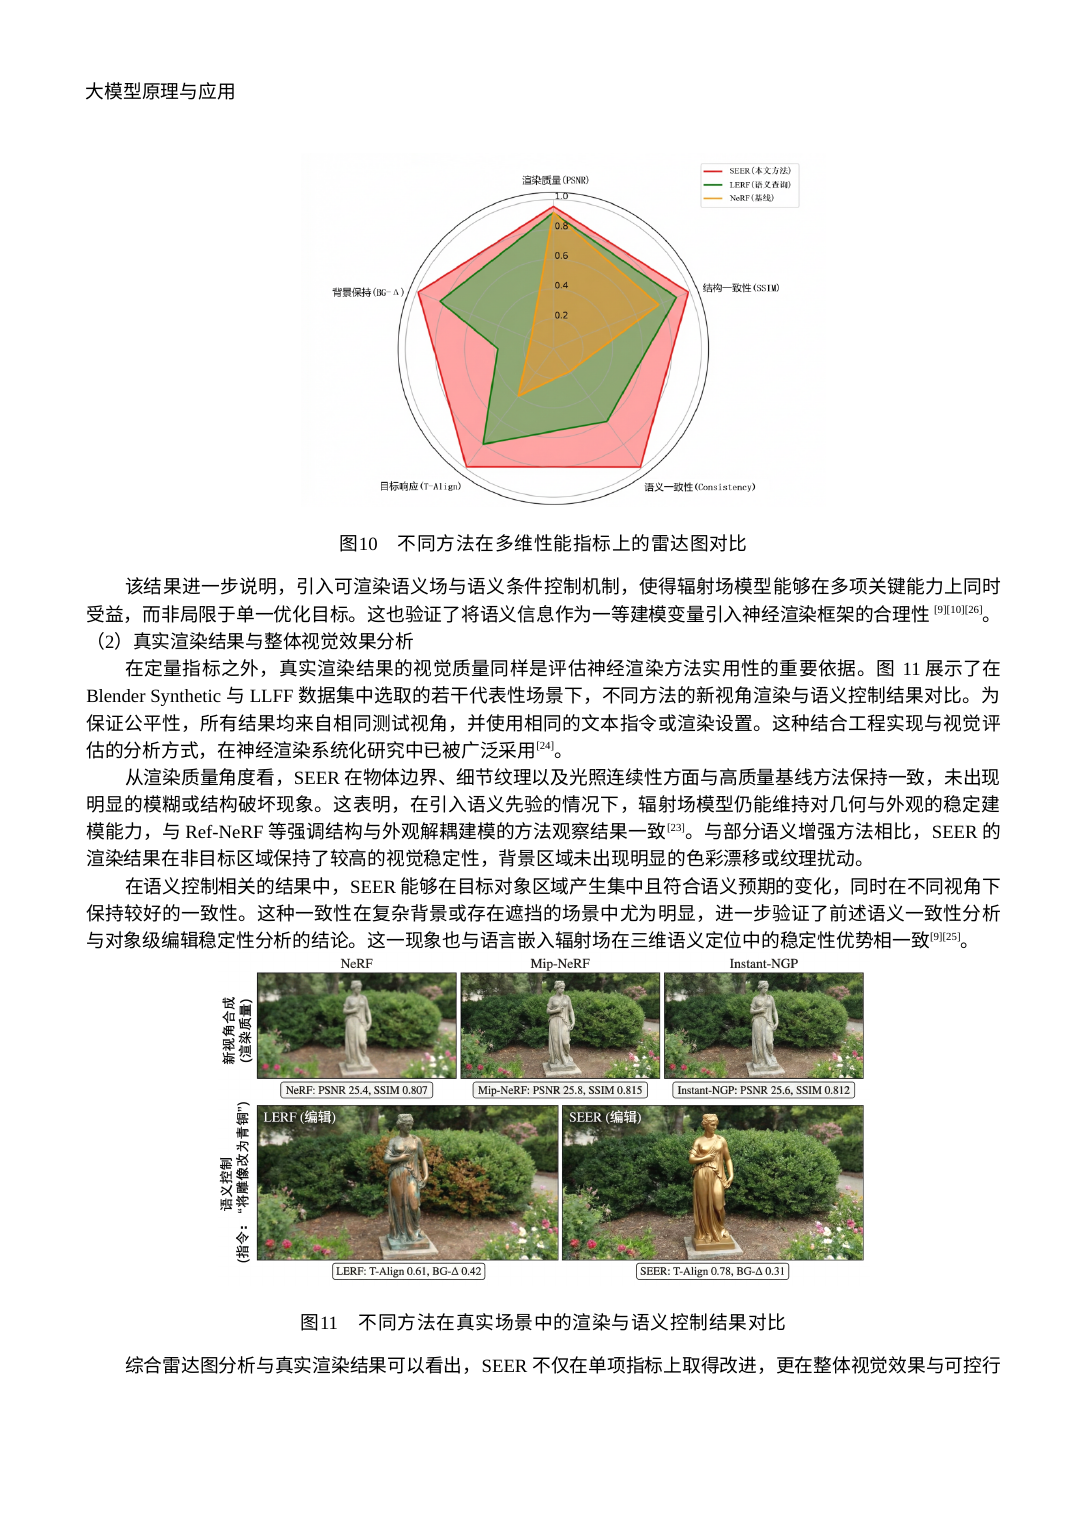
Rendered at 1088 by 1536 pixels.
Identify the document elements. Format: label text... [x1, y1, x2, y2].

picture [261, 153, 826, 507]
picture [217, 952, 870, 1286]
text 图11 不同方法在真实场景中的渲染与语义控制结果对比 [86, 1307, 1001, 1336]
text （2）真实渲染结果与整体视觉效果分析 [86, 627, 1001, 654]
text 在定量指标之外，真实渲染结果的视觉质量同样是评估神经渲染方法实用性的重要依据。图11展示了在 Blender Synthetic 与 LLFF 数据集中选取的若干代表性场景下，不同方法的新视角渲染与语义控制结果对比。为保证公平性，所有结果均来自相同测试视角，并使用相同的文本指令或渲染设置。这种结合工程实现与视觉评估的分析方式，在神经渲染系统化研究中已被广泛采用[24]。 [86, 654, 1001, 762]
text 在语义控制相关的结果中，SEER 能够在目标对象区域产生集中且符合语义预期的变化，同时在不同视角下保持较好的一致性。这种一致性在复杂背景或存在遮挡的场景中尤为明显，进一步验证了前述语义一致性分析与对象级编辑稳定性分析的结论。这一现象也与语言嵌入辐射场在三维语义定位中的稳定性优势相一致[9][25]。 [86, 871, 1001, 953]
text 从渲染质量角度看，SEER 在物体边界、细节纹理以及光照连续性方面与高质量基线方法保持一致，未出现明显的模糊或结构破坏现象。这表明，在引入语义先验的情况下，辐射场模型仍能维持对几何与外观的稳定建模能力，与 Ref-NeRF 等强调结构与外观解耦建模的方法观察结果一致[23]。与部分语义增强方法相比，SEER 的渲染结果在非目标区域保持了较高的视觉稳定性，背景区域未出现明显的色彩漂移或纹理扰动。 [86, 762, 1001, 871]
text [86, 1351, 1001, 1378]
text 图10 不同方法在多维性能指标上的雷达图对比 [86, 528, 1001, 557]
text 该结果进一步说明，引入可渲染语义场与语义条件控制机制，使得辐射场模型能够在多项关键能力上同时受益，而非局限于单一优化目标。这也验证了将语义信息作为一等建模变量引入神经渲染框架的合理性 [9][10][26]。 [86, 572, 1001, 627]
